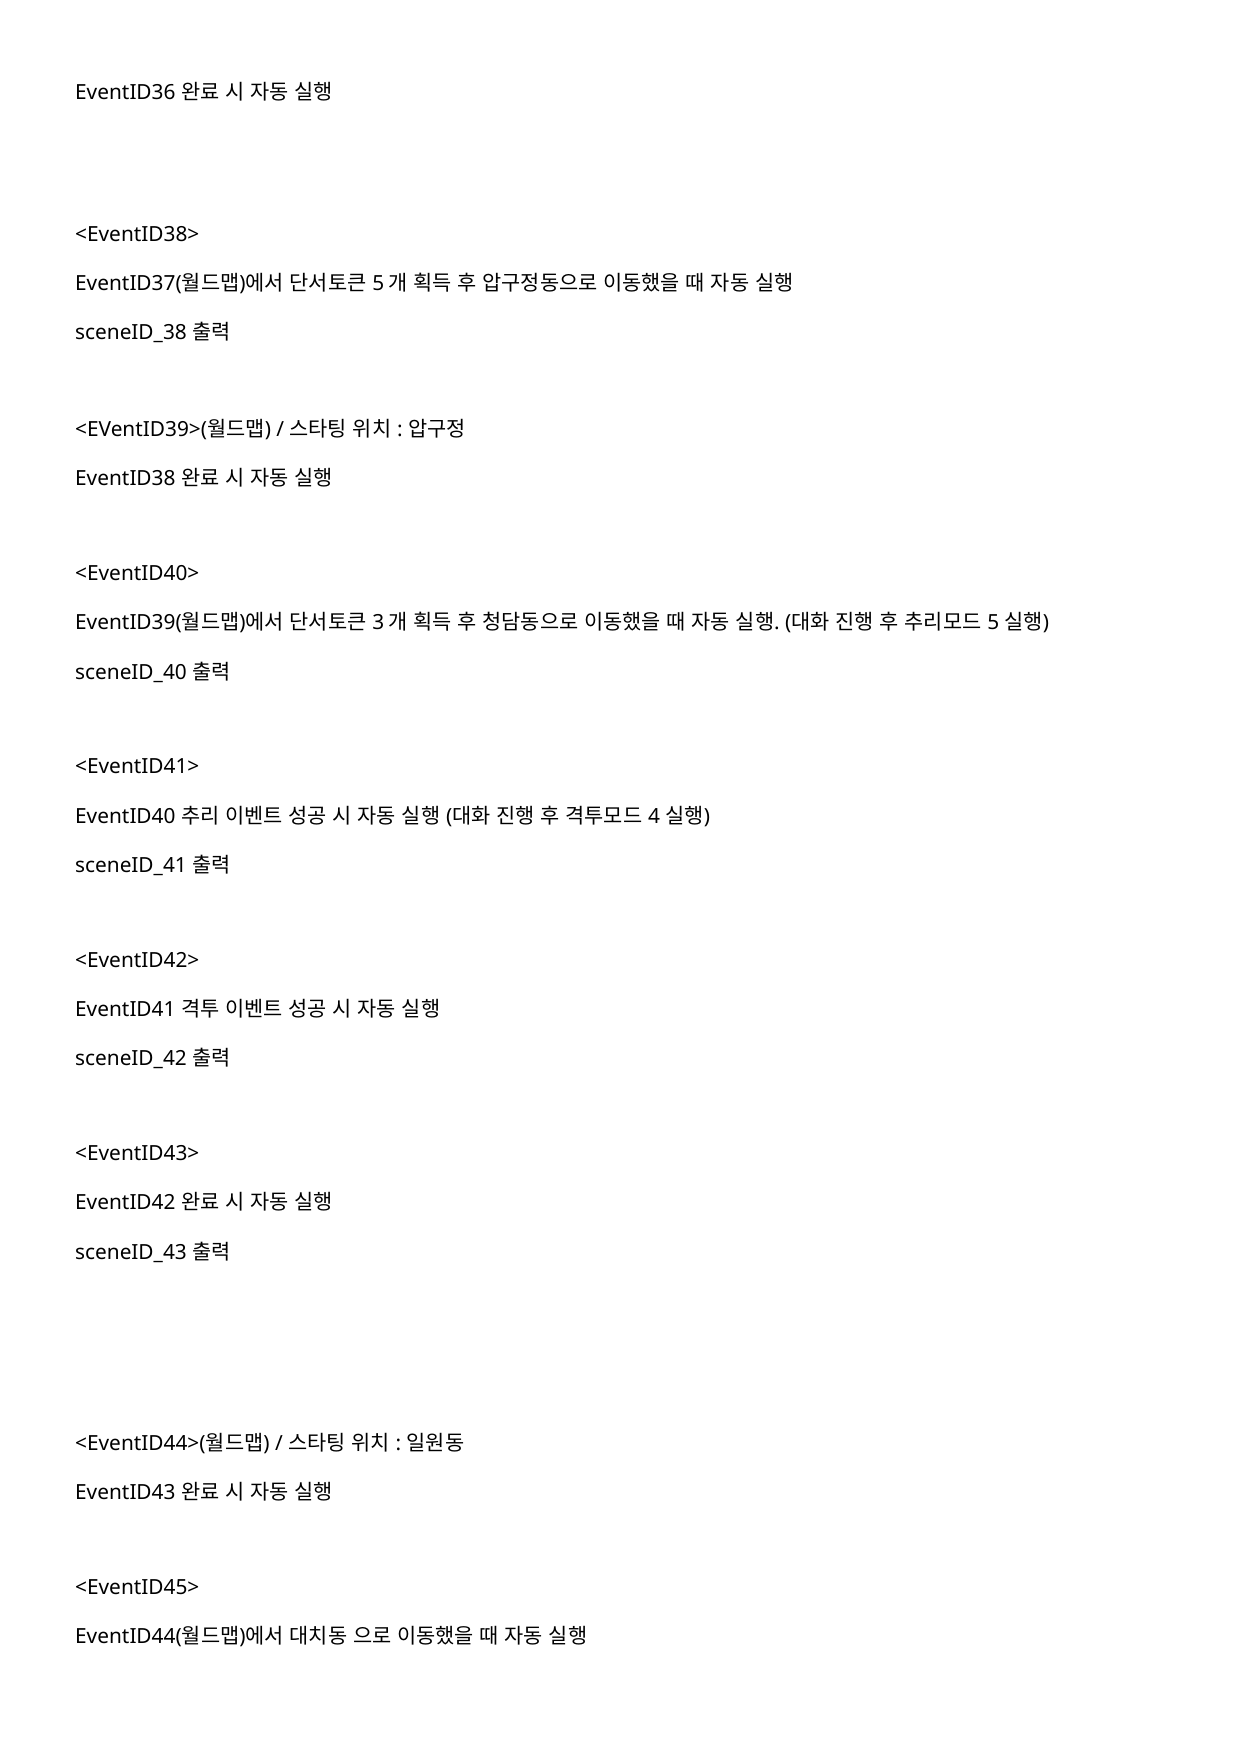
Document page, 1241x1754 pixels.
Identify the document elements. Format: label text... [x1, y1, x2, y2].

text <EventID43> [75, 1138, 1165, 1167]
text EventID42 완료 시 자동 실행 [75, 1186, 1165, 1216]
text sceneID_43 출력 [75, 1235, 1165, 1265]
text sceneID_41 출력 [75, 848, 1165, 879]
text <EventID40> [75, 558, 1165, 587]
text EventID44(월드맵)에서 대치동 으로 이동했을 때 자동 실행 [75, 1619, 1165, 1650]
text <EventID41> [75, 752, 1165, 780]
text EventID43 완료 시 자동 실행 [75, 1476, 1165, 1506]
text sceneID_40 출력 [75, 655, 1165, 685]
text sceneID_42 출력 [75, 1042, 1165, 1072]
text EventID41 격투 이벤트 성공 시 자동 실행 [75, 992, 1165, 1023]
text <EventID38> [75, 219, 1165, 247]
text <EventID44>(월드맵) / 스타팅 위치 : 일원동 [75, 1426, 1165, 1457]
text EventID39(월드맵)에서 단서토큰 3개 획득 후 청담동으로 이동했을 때 자동 실행. (대화 진행 후 추리모드 5 실행) [75, 606, 1165, 636]
text EventID37(월드맵)에서 단서토큰 5개 획득 후 압구정동으로 이동했을 때 자동 실행 [75, 266, 1165, 297]
text EventID40 추리 이벤트 성공 시 자동 실행 (대화 진행 후 격투모드 4 실행) [75, 799, 1165, 829]
text <EventID42> [75, 945, 1165, 973]
text <EventID45> [75, 1572, 1165, 1601]
text <EVentID39>(월드맵) / 스타팅 위치 : 압구정 [75, 412, 1165, 443]
text sceneID_38 출력 [75, 316, 1165, 346]
text EventID38 완료 시 자동 실행 [75, 462, 1165, 492]
text EventID36 완료 시 자동 실행 [75, 75, 1165, 105]
